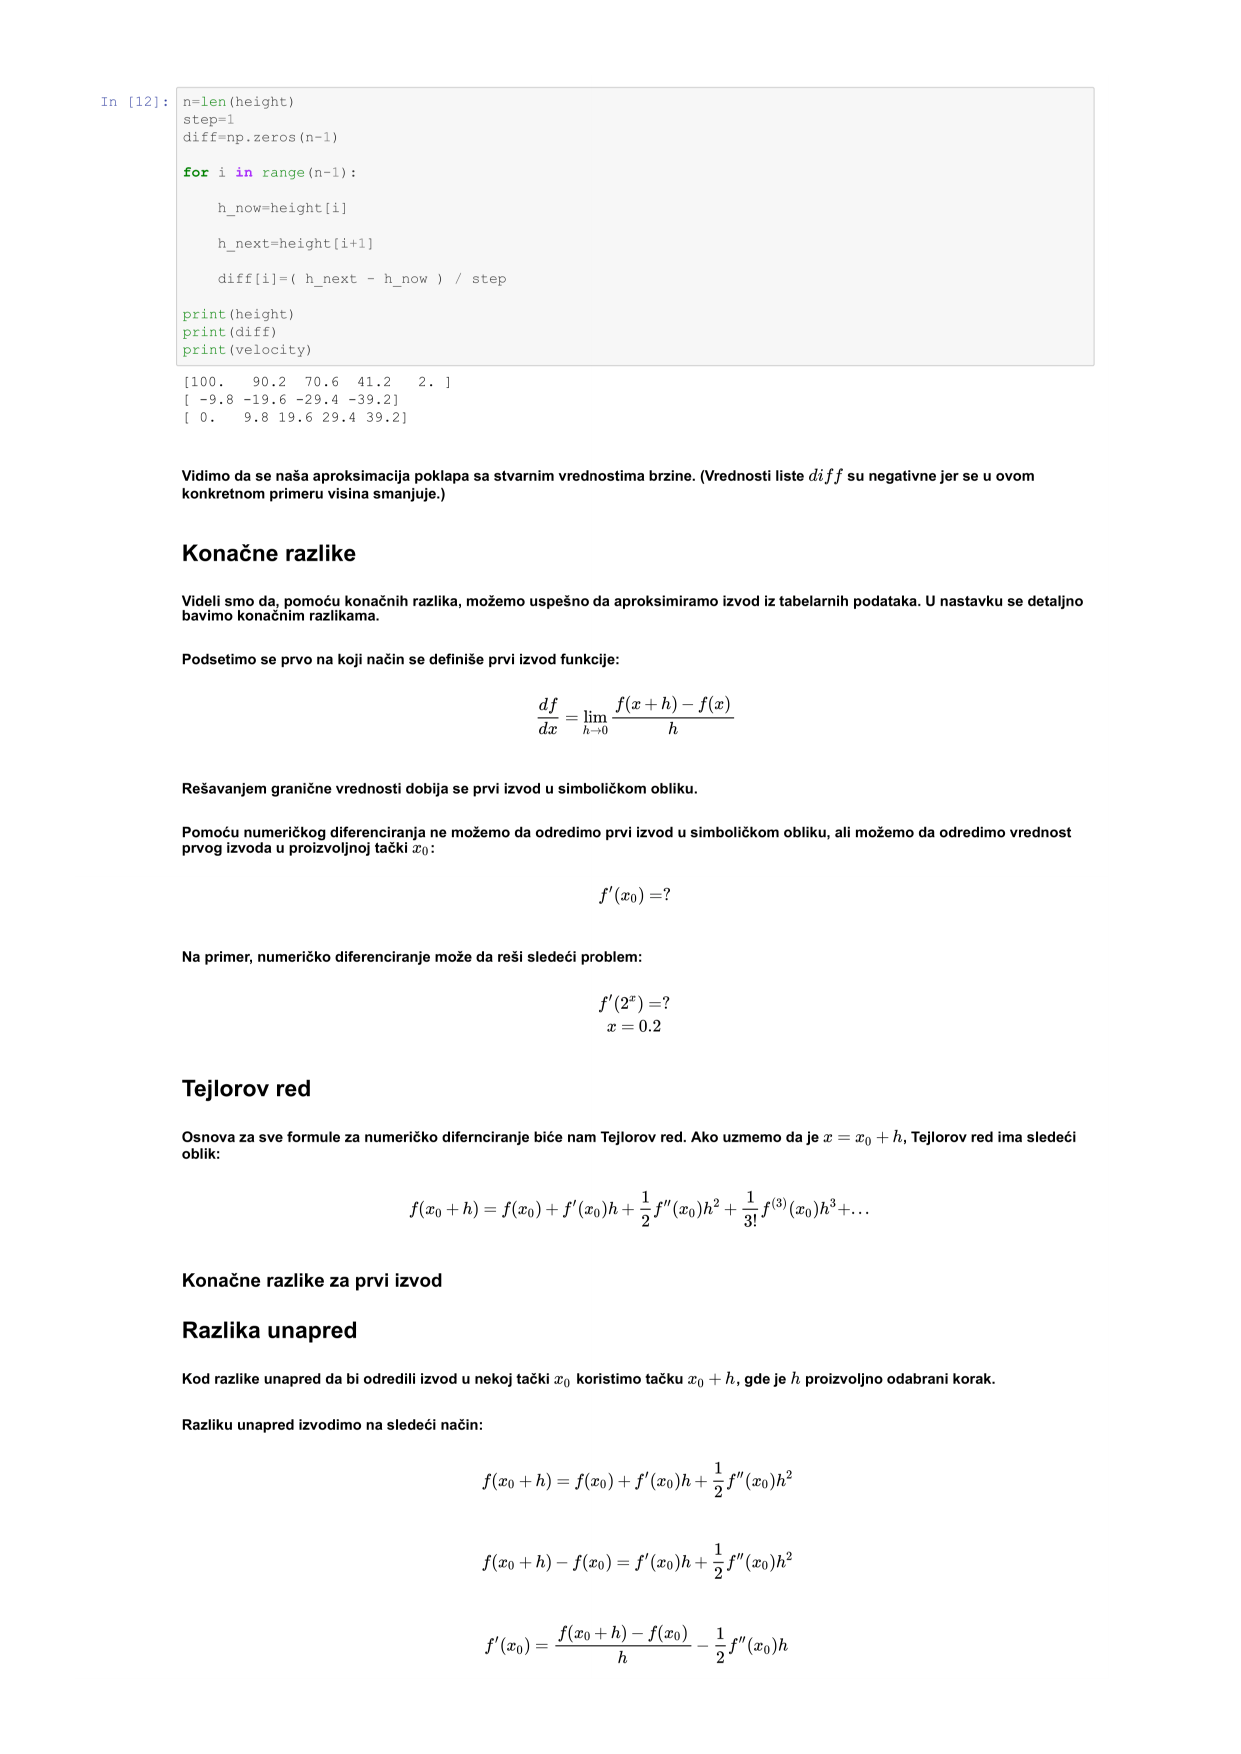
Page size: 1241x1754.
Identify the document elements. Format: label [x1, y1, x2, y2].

picture [75, 75, 1109, 1679]
